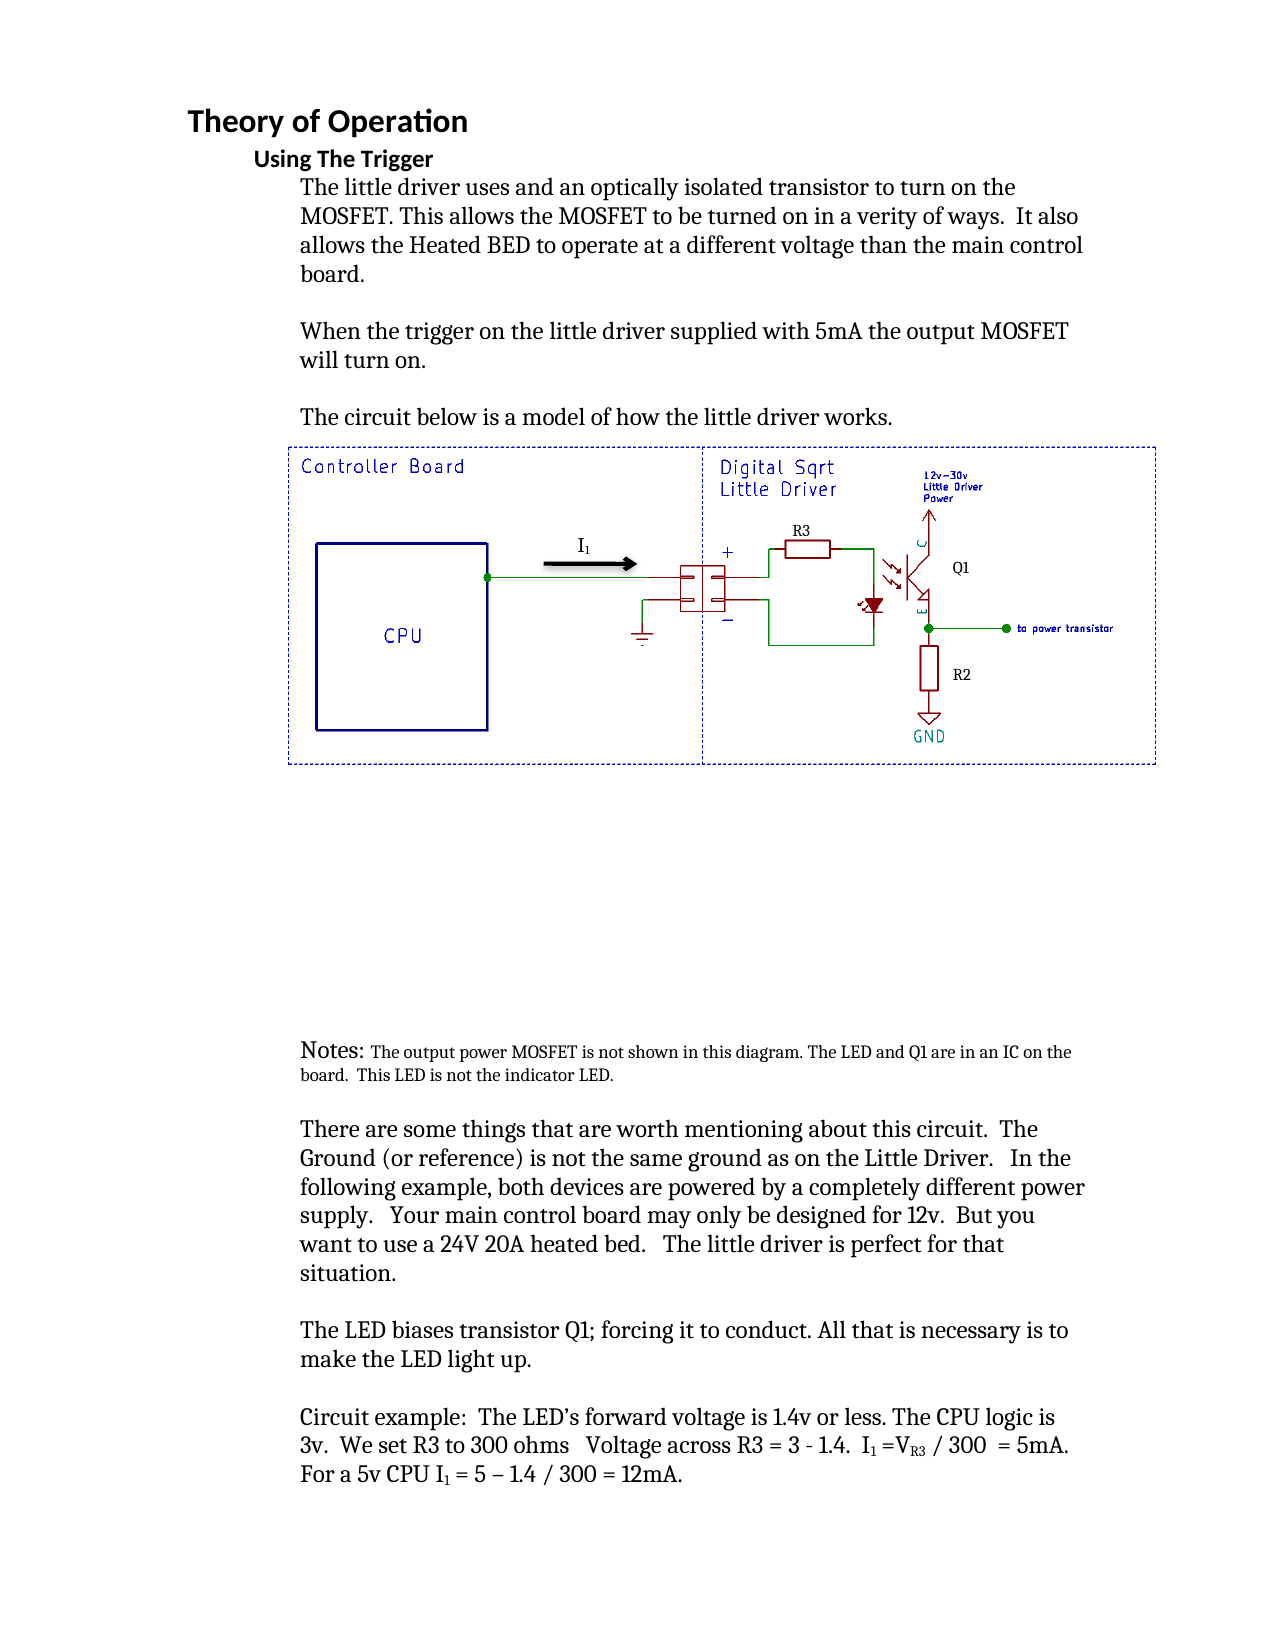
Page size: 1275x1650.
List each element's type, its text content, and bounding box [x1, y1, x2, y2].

text When the trigger on the little driver supplied with 5mA the output MOSFET will turn on. [300, 317, 1087, 374]
text Circuit example: The LED’s forward voltage is 1.4v or less. The CPU logic is 3v. We set R3 to 300 ohms Voltage across R3 = 3 - 1.4. I1 =VR3 / 300 = 5mA. For a 5v CPU I1 = 5 – 1.4 / 300 = 12mA. [300, 1402, 1087, 1489]
text The circuit below is a model of how the little driver works. [300, 403, 1087, 432]
text The LED biases transistor Q1; forcing it to conduct. All that is necessary is to make the LED light up. [300, 1316, 1087, 1374]
text Notes: The output power MOSFET is not shown in this diagram. The LED and Q1 are in an IC on the board. This LED is not the indicator LED. [300, 1036, 1087, 1086]
picture [281, 438, 1163, 772]
text There are some things that are worth mentioning about this circuit. The Ground (or reference) is not the same ground as on the Little Driver. In the following example, both devices are powered by a completely different power supply. Your main control board may only be designed for 12v. But you want to use a 24V 20A heated bed. The little driver is perfect for that situation. [300, 1115, 1087, 1287]
text The little driver uses and an optically isolated transistor to turn on the MOSFET. This allows the MOSFET to be turned on in a verity of ways. It also allows the Heated BED to operate at a different voltage than the main control board. [300, 173, 1087, 288]
subtitle Using The Trigger [253, 143, 1087, 173]
subtitle Theory of Operation [187, 100, 1087, 141]
